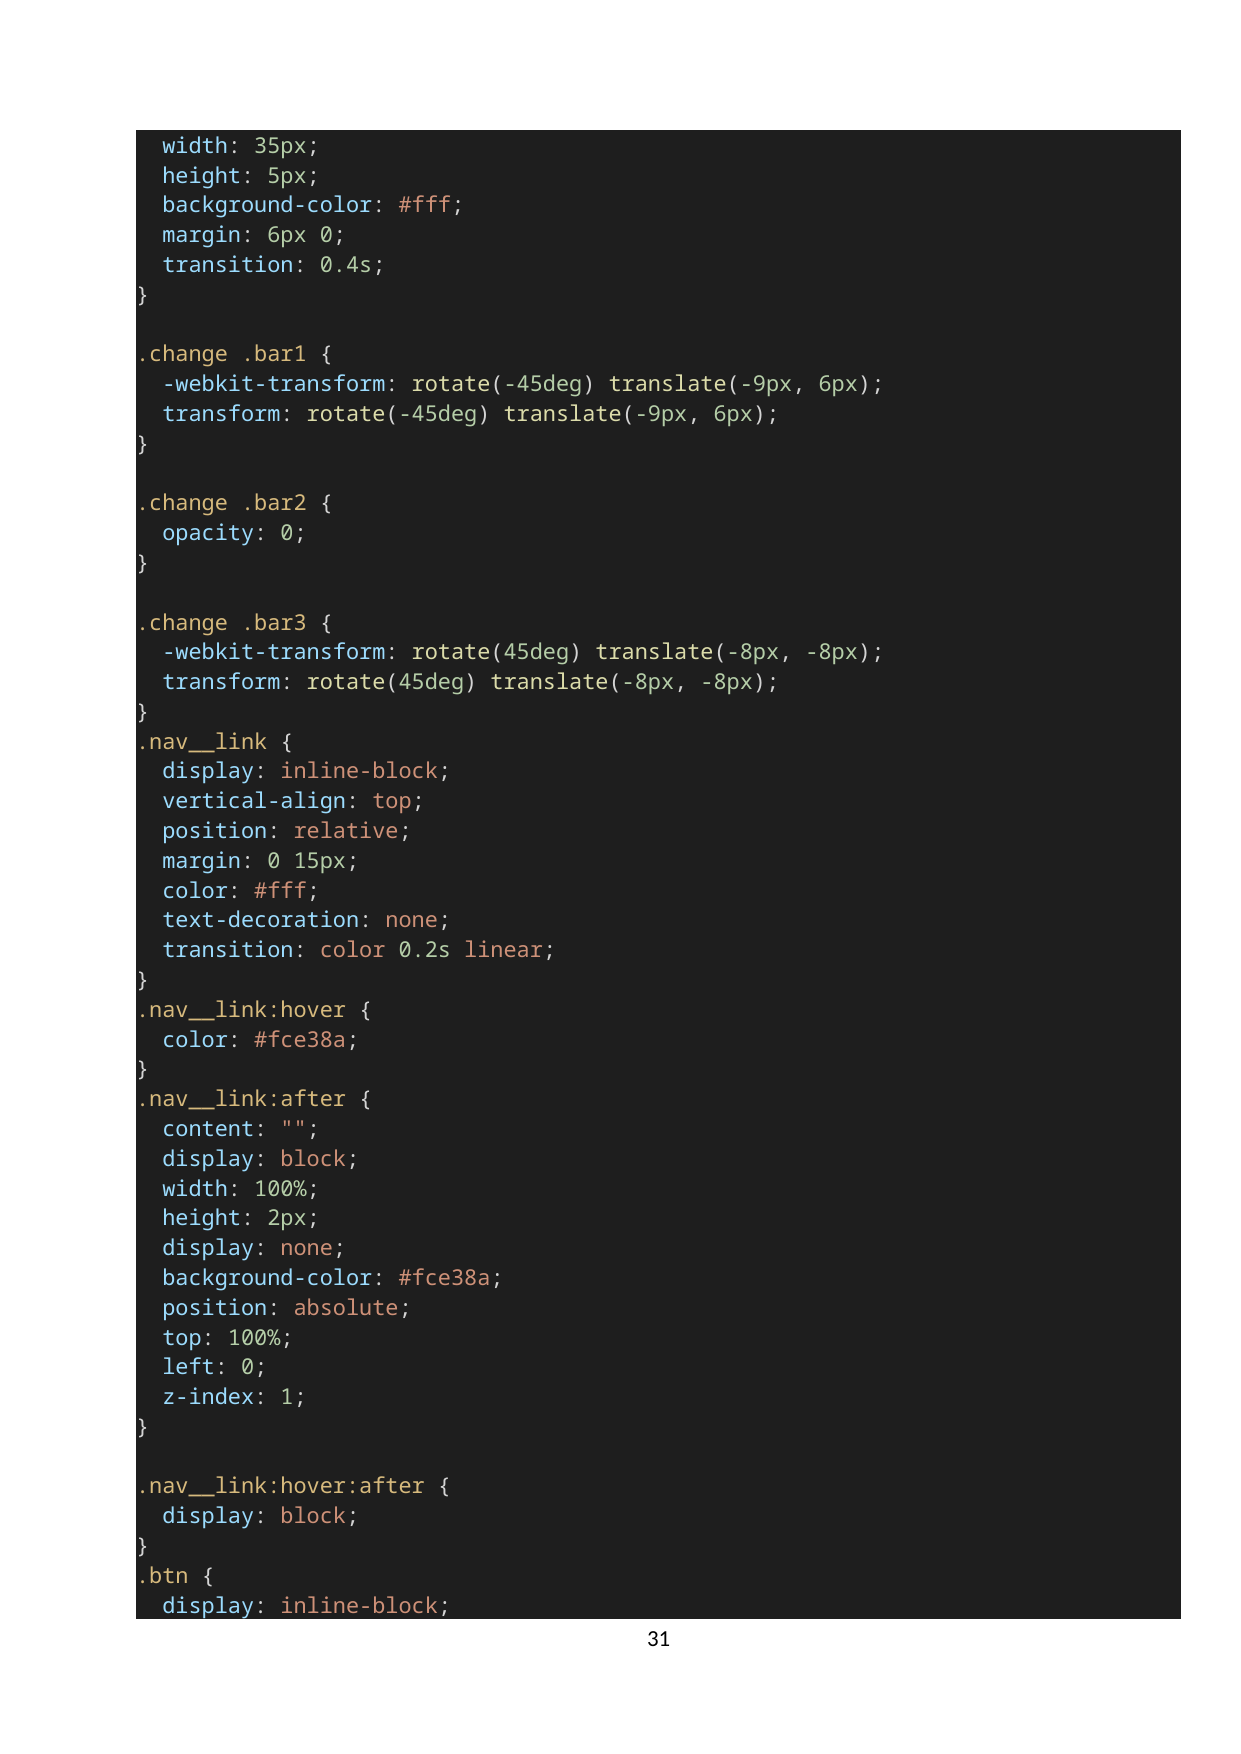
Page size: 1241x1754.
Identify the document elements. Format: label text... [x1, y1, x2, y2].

text position: relative; [136, 815, 1181, 845]
text top: 100%; [136, 1322, 1181, 1351]
text background-color: #fff; [136, 189, 1181, 219]
text .change .bar1 { [136, 338, 1181, 368]
text .nav__link { [136, 726, 1181, 756]
text } [136, 428, 1181, 458]
text -webkit-transform: rotate(-45deg) translate(-9px, 6px); [136, 368, 1181, 398]
text text-decoration: none; [136, 904, 1181, 934]
text margin: 6px 0; [136, 219, 1181, 249]
text transition: 0.4s; [136, 249, 1181, 279]
text display: inline-block; [136, 756, 1181, 785]
text width: 35px; [136, 130, 1181, 160]
text content: ""; [136, 1113, 1181, 1143]
text -webkit-transform: rotate(45deg) translate(-8px, -8px); [136, 636, 1181, 666]
text position: absolute; [136, 1292, 1181, 1322]
text width: 100%; [136, 1173, 1181, 1202]
text } [136, 696, 1181, 726]
text .btn { [136, 1560, 1181, 1590]
text color: #fff; [136, 875, 1181, 904]
text display: none; [136, 1232, 1181, 1262]
text } [136, 547, 1181, 577]
text height: 5px; [136, 160, 1181, 189]
text } [136, 279, 1181, 309]
text vertical-align: top; [136, 785, 1181, 815]
text display: block; [136, 1500, 1181, 1530]
text .change .bar2 { [136, 487, 1181, 517]
text opacity: 0; [136, 517, 1181, 547]
text margin: 0 15px; [136, 845, 1181, 875]
text display: block; [136, 1143, 1181, 1173]
text color: #fce38a; [136, 1024, 1181, 1053]
text display: inline-block; [136, 1590, 1181, 1619]
text transform: rotate(45deg) translate(-8px, -8px); [136, 666, 1181, 696]
text } [136, 1053, 1181, 1083]
text height: 2px; [136, 1202, 1181, 1232]
text .nav__link:hover { [136, 994, 1181, 1024]
text } [136, 1411, 1181, 1441]
text transition: color 0.2s linear; [136, 934, 1181, 964]
text transform: rotate(-45deg) translate(-9px, 6px); [136, 398, 1181, 428]
text .nav__link:after { [136, 1083, 1181, 1113]
text .nav__link:hover:after { [136, 1471, 1181, 1500]
text } [136, 1530, 1181, 1560]
text left: 0; [136, 1351, 1181, 1381]
text .change .bar3 { [136, 607, 1181, 636]
text } [136, 964, 1181, 994]
text background-color: #fce38a; [136, 1262, 1181, 1292]
text z-index: 1; [136, 1381, 1181, 1411]
